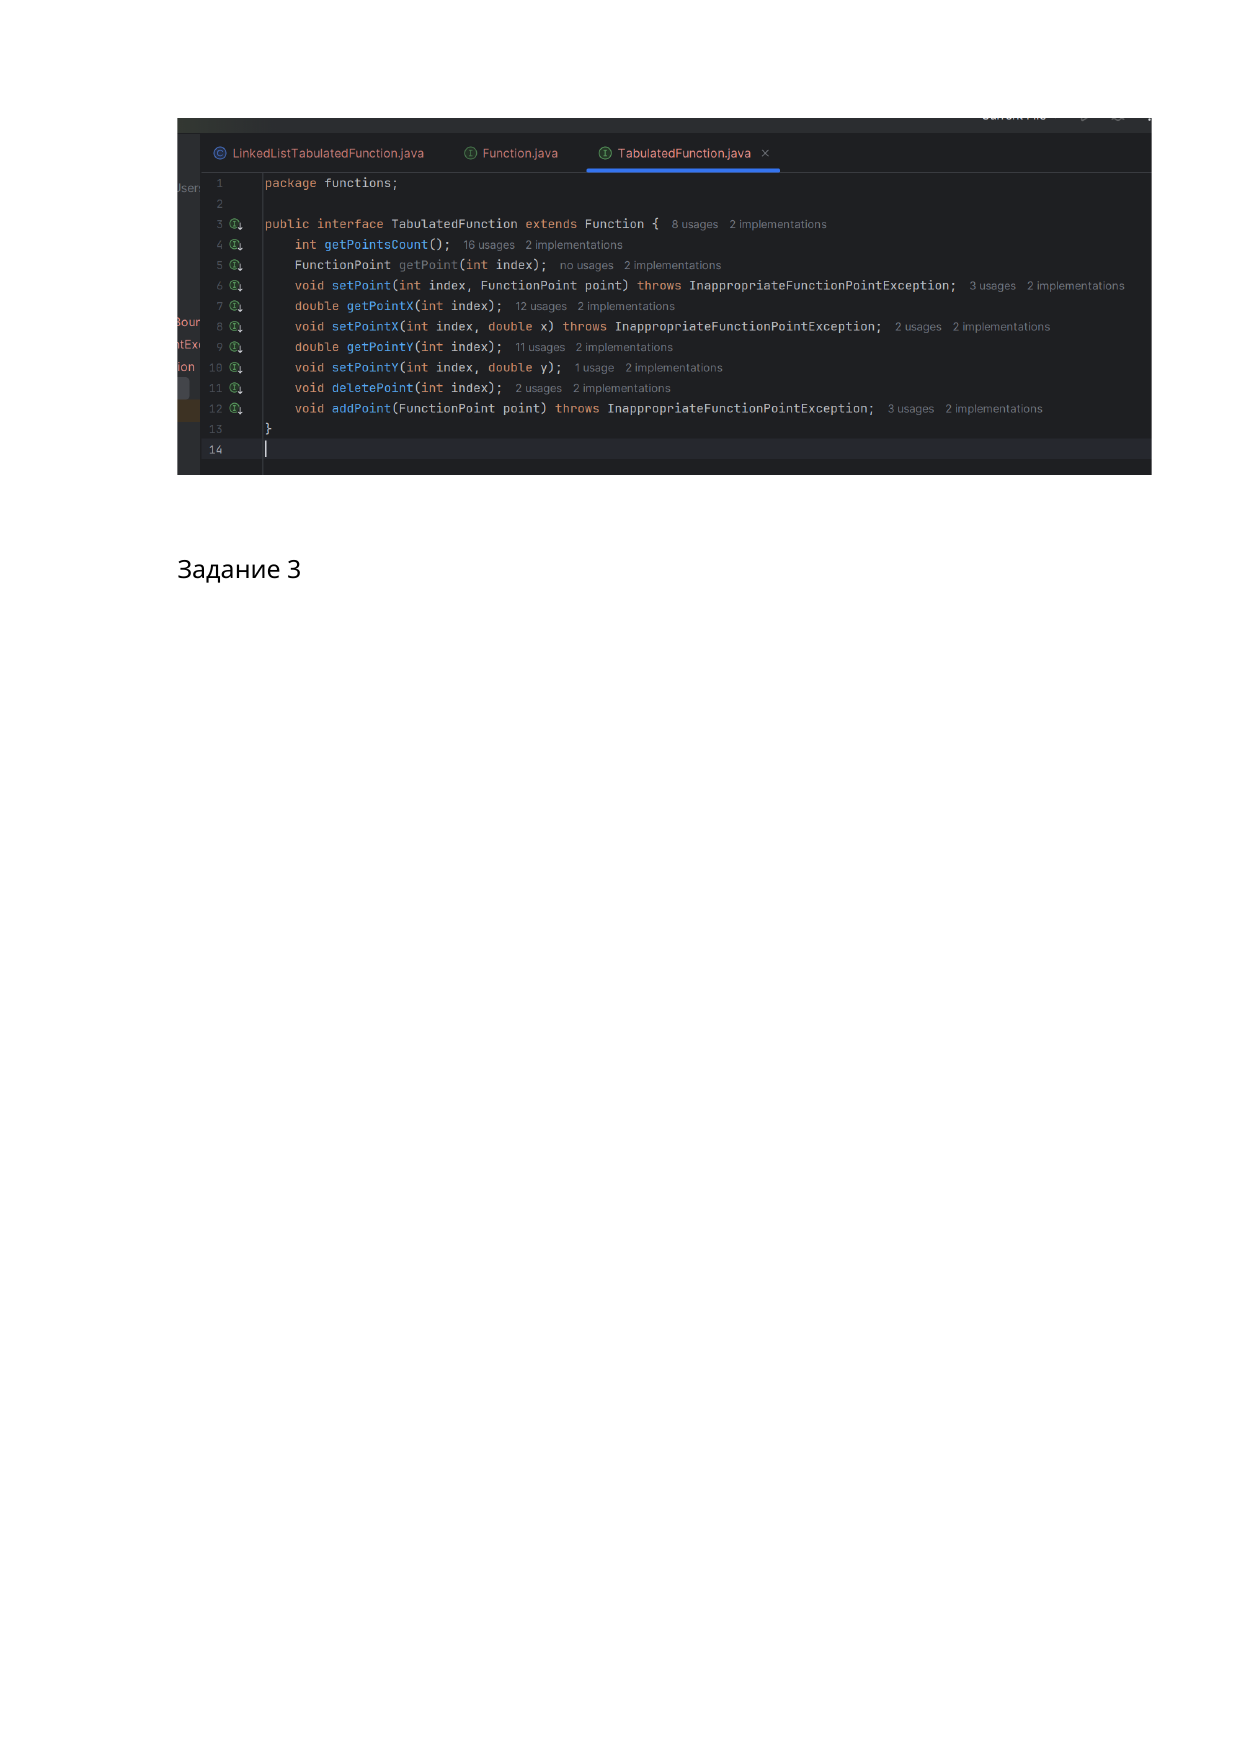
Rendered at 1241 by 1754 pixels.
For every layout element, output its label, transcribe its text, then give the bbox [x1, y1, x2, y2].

text Задание 3 [177, 552, 1152, 586]
picture [177, 118, 1152, 475]
